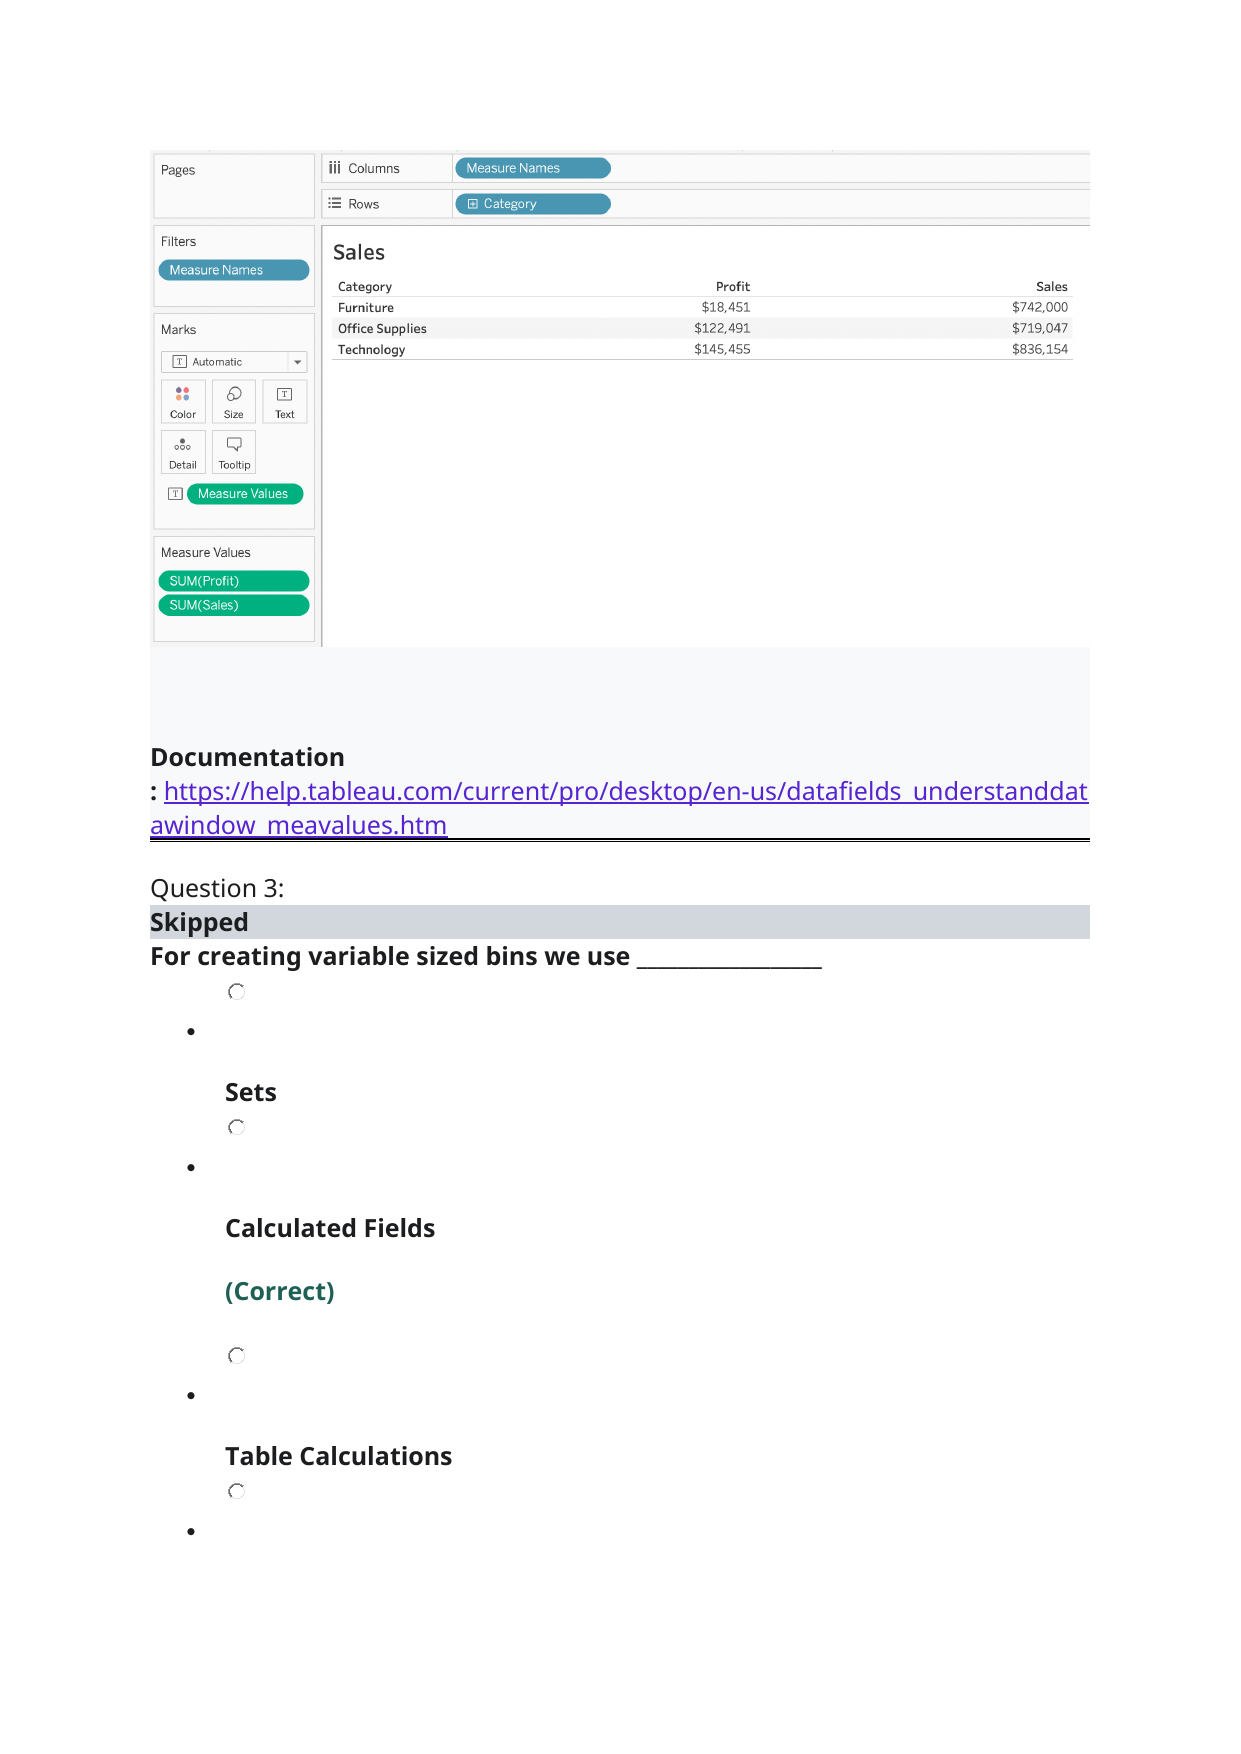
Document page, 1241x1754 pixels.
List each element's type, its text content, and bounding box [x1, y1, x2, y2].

text For creating variable sized bins we use __________________ [150, 939, 1090, 973]
picture [150, 150, 1091, 647]
text (Correct) [225, 1273, 1090, 1307]
text Calculated Fields [225, 1210, 1090, 1244]
text Documentation : https://help.tableau.com/current/pro/desktop/en-us/datafields_understanddatawindow_meavalues.htm [150, 739, 1090, 838]
text Table Calculations [225, 1438, 1090, 1472]
text Sets [225, 1074, 1090, 1108]
text Question 3: [150, 871, 1090, 905]
text Skipped [150, 905, 1090, 939]
